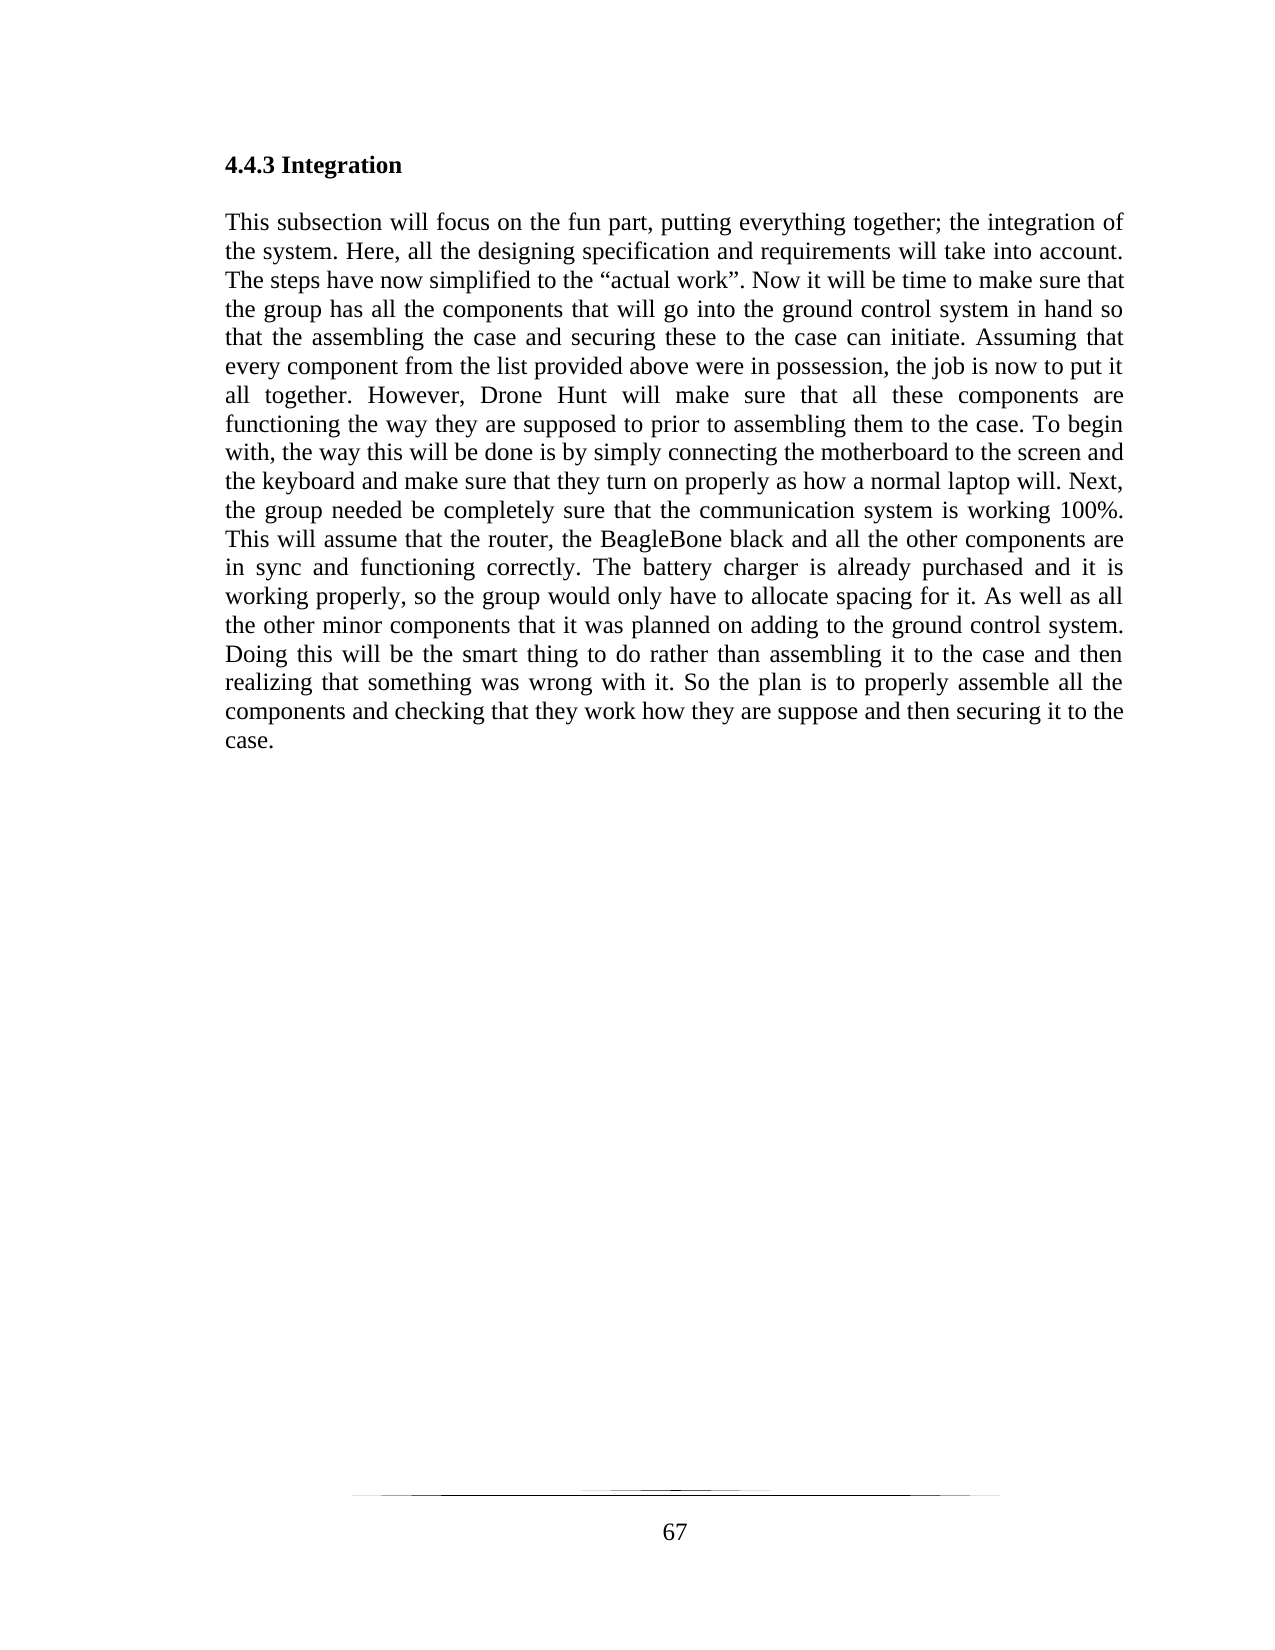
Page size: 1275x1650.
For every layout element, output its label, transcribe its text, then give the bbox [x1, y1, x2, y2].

text 4.4.3 Integration [225, 150, 1125, 179]
text This subsection will focus on the fun part, putting everything together; the integration of the system. Here, all the designing specification and requirements will take into account. The steps have now simplified to the “actual work”. Now it will be time to make sure that the group has all the components that will go into the ground control system in hand so that the assembling the case and securing these to the case can initiate. Assuming that every component from the list provided above were in possession, the job is now to put it all together. However, Drone Hunt will make sure that all these components are functioning the way they are supposed to prior to assembling them to the case. To begin with, the way this will be done is by simply connecting the motherboard to the screen and the keyboard and make sure that they turn on properly as how a normal laptop will. Next, the group needed be completely sure that the communication system is working 100%. This will assume that the router, the BeagleBone black and all the other components are in sync and functioning correctly. The battery charger is already purchased and it is working properly, so the group would only have to allocate spacing for it. As well as all the other minor components that it was planned on adding to the ground control system. Doing this will be the smart thing to do rather than assembling it to the case and then realizing that something was wrong with it. So the plan is to properly assemble all the components and checking that they work how they are suppose and then securing it to the case. [225, 207, 1125, 754]
